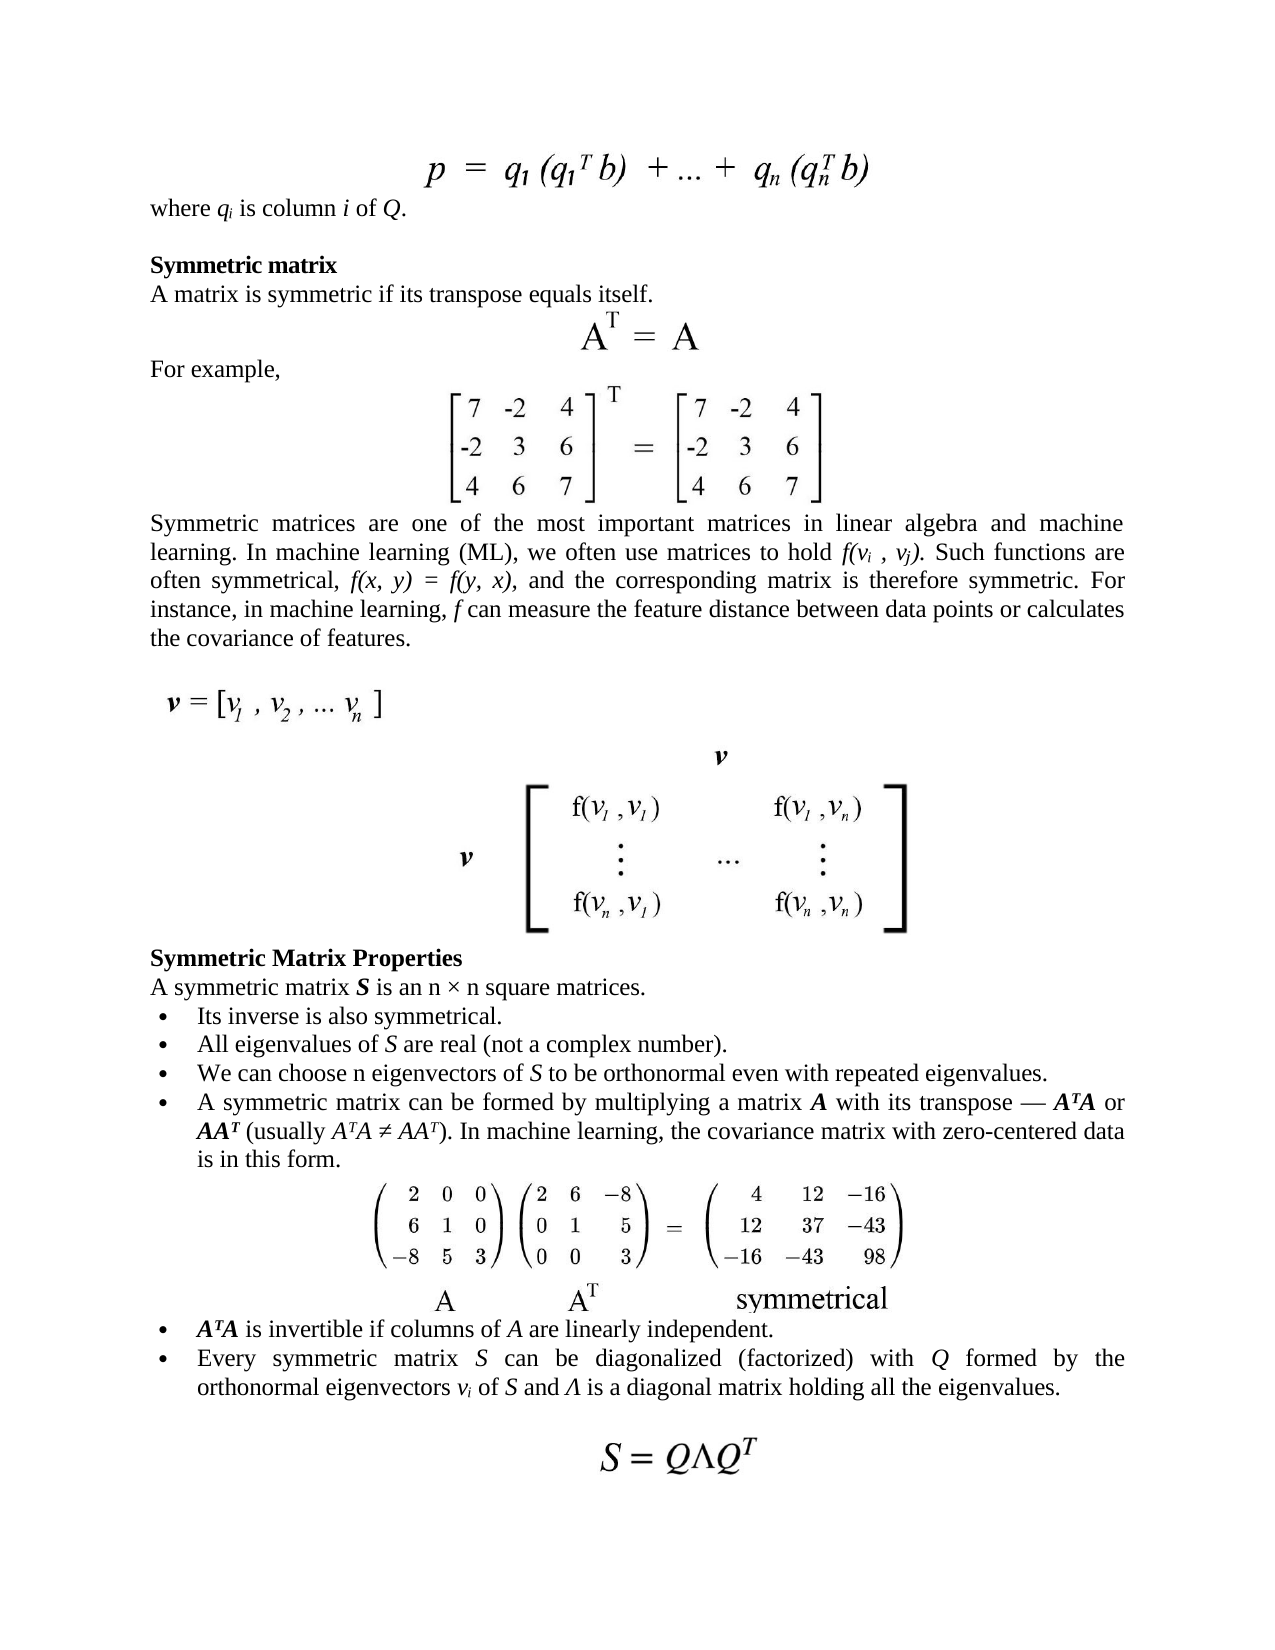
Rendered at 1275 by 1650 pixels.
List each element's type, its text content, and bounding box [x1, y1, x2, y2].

picture [150, 682, 924, 941]
text A matrix is symmetric if its transpose equals itself. [150, 279, 1125, 308]
text A symmetric matrix S is an n × n square matrices. [150, 972, 1125, 1001]
picture [444, 383, 831, 506]
text where qᵢ is column i of Q. [150, 193, 1125, 222]
text Symmetric Matrix Properties [150, 943, 1125, 972]
picture [363, 1173, 912, 1313]
picture [568, 307, 707, 352]
picture [400, 150, 875, 191]
list Its inverse is also symmetrical. [159, 1001, 1125, 1029]
list All eigenvalues of S are real (not a complex number). [159, 1029, 1125, 1058]
text Symmetric matrices are one of the most important matrices in linear algebra and machine learning. In machine learning (ML), we often use matrices to hold f(vᵢ , vⱼ). Such functions are often symmetrical, f(x, y) = f(y, x), and the corresponding matrix is therefore symmetric. For instance, in machine learning, f can measure the feature distance between data points or calculates the covariance of features. [150, 508, 1125, 652]
list Every symmetric matrix S can be diagonalized (factorized) with Q formed by the orthonormal eigenvectors vᵢ of S and Λ is a diagonal matrix holding all the eigenvalues. [159, 1343, 1125, 1401]
list AᵀA is invertible if columns of A are linearly independent. [159, 1314, 1125, 1343]
picture [150, 1431, 1200, 1480]
list A symmetric matrix can be formed by multiplying a matrix A with its transpose — AᵀA or AAᵀ (usually AᵀA ≠ AAᵀ). In machine learning, the covariance matrix with zero-centered data is in this form. [159, 1087, 1125, 1173]
subtitle Symmetric matrix [150, 250, 1125, 279]
list We can choose n eigenvectors of S to be orthonormal even with repeated eigenvalues. [159, 1058, 1125, 1087]
text For example, [150, 354, 1125, 383]
